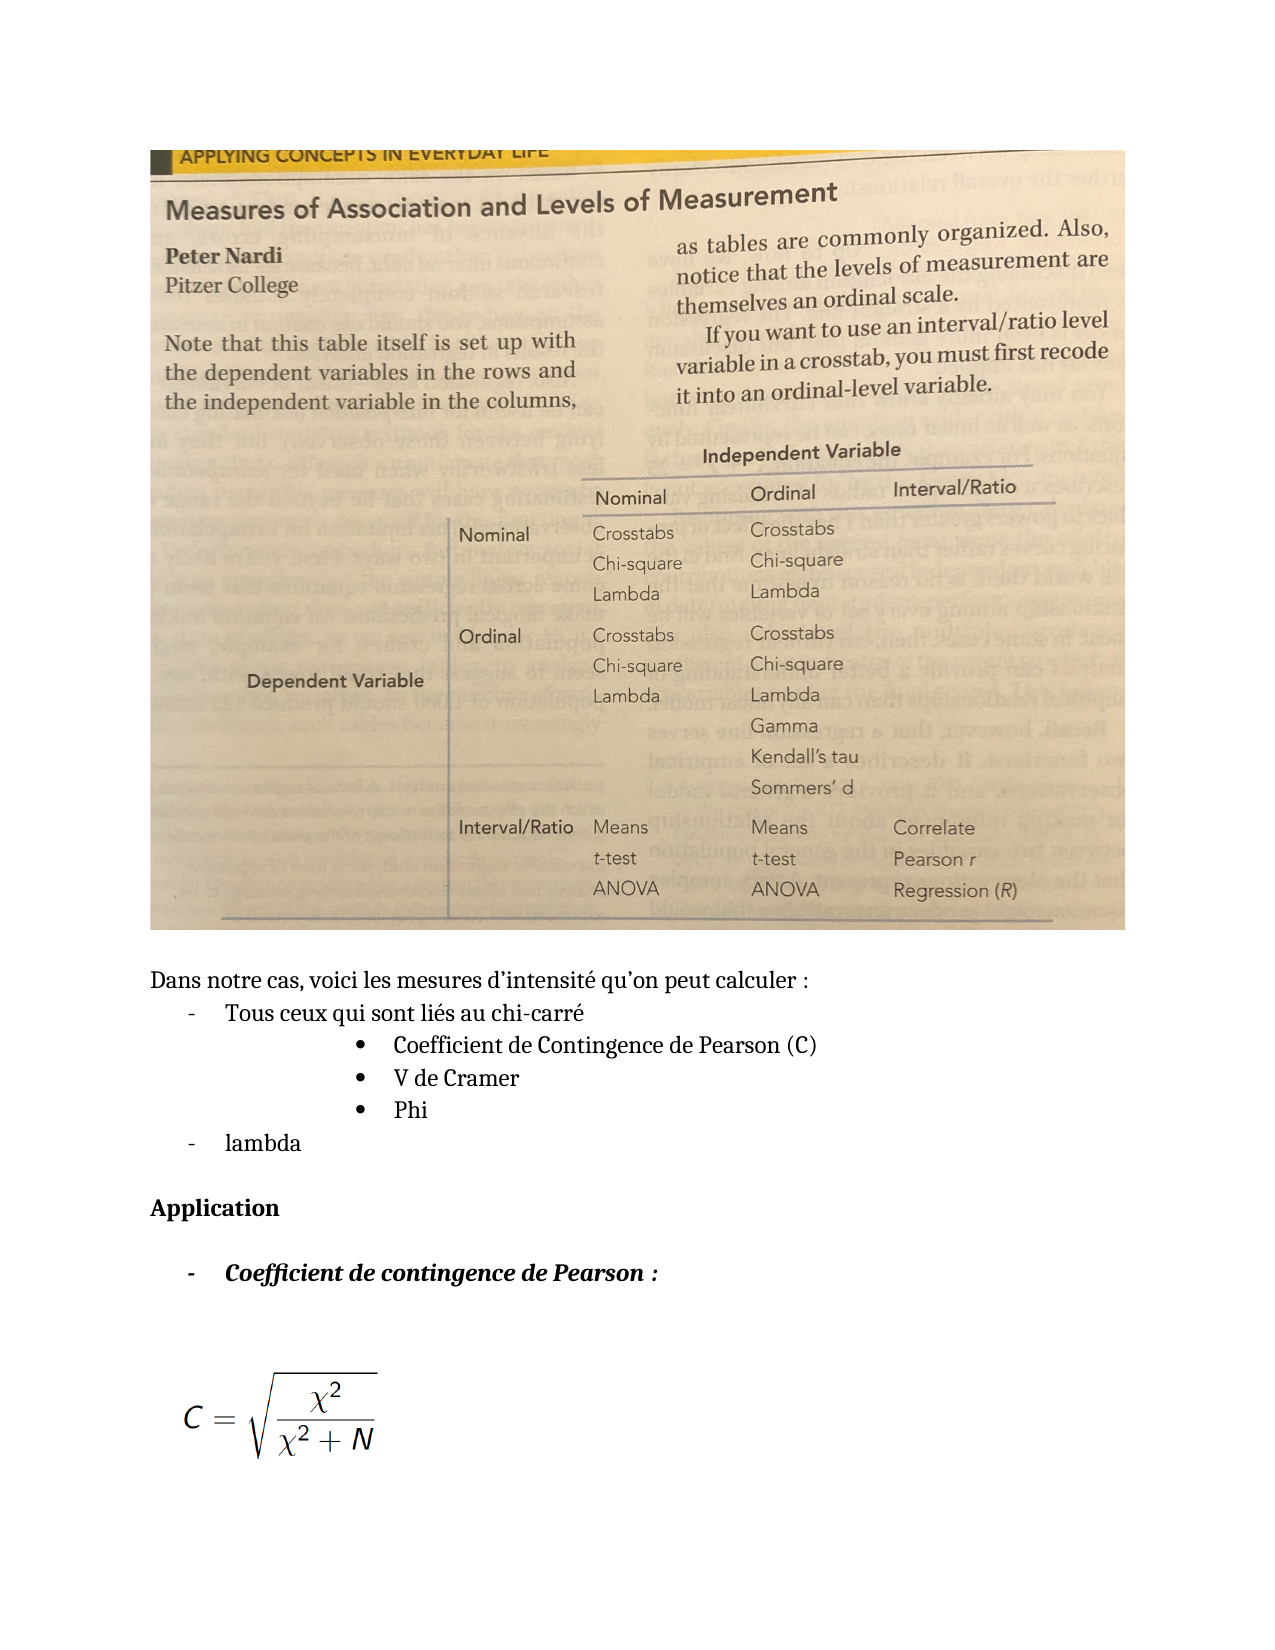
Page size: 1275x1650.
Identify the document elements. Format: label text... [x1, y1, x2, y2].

list Coefficient de contingence de Pearson : [187, 1259, 1125, 1287]
list lambda [187, 1129, 1125, 1157]
text Dans notre cas, voici les mesures d’intensité qu’on peut calculer : [150, 966, 1125, 995]
list Tous ceux qui sont liés au chi-carré [187, 999, 1125, 1027]
list Phi [356, 1096, 1125, 1125]
list V de Cramer [356, 1064, 1125, 1092]
picture [150, 150, 1125, 930]
text Application [150, 1194, 1125, 1222]
picture [150, 1356, 406, 1475]
list Coefficient de Contingence de Pearson (C) [356, 1031, 1125, 1060]
